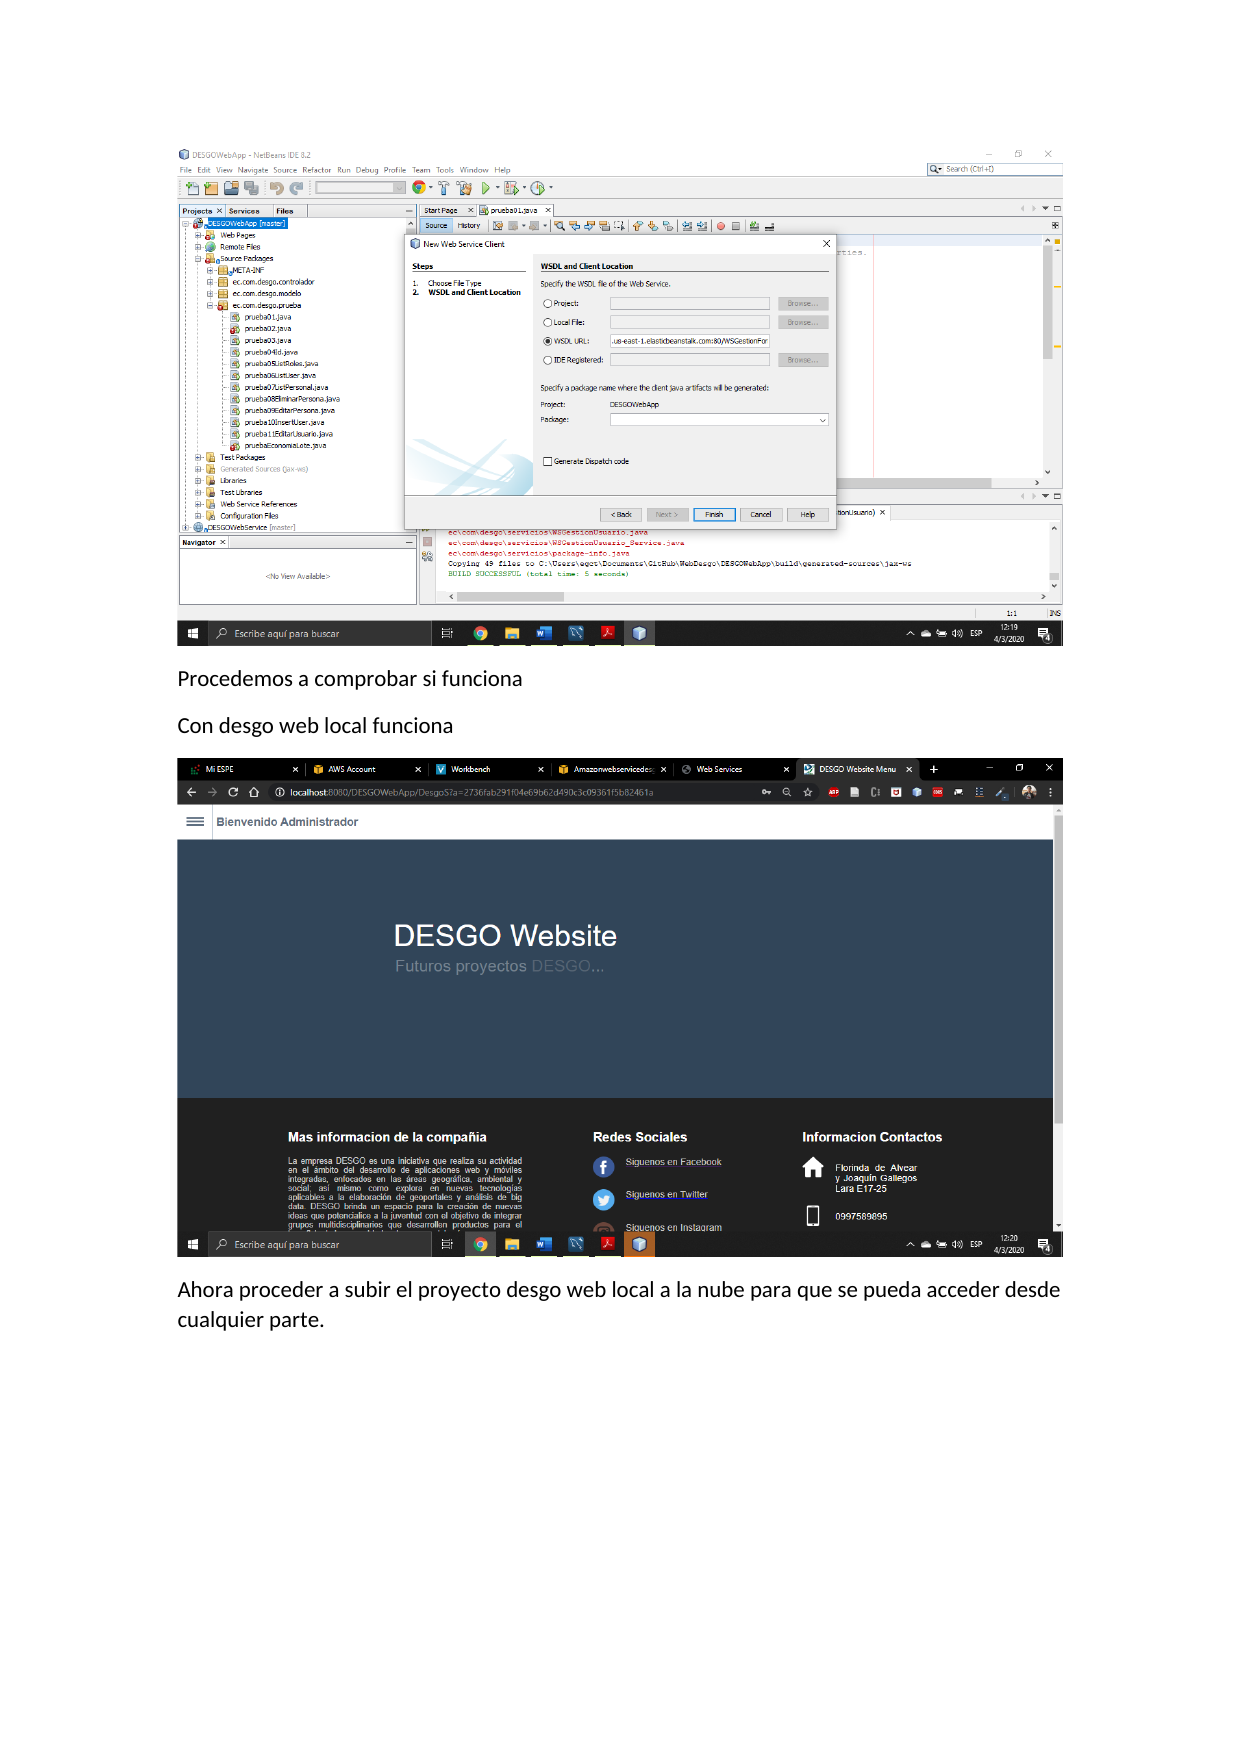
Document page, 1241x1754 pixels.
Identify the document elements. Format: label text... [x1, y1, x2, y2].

picture [177, 758, 1063, 1257]
picture [177, 147, 1063, 646]
text Ahora proceder a subir el proyecto desgo web local a la nube para que se pueda acceder desde cualquier parte. [177, 1275, 1063, 1333]
text Con desgo web local funciona [177, 711, 1063, 739]
text Procedemos a comprobar si funciona [177, 664, 1063, 692]
